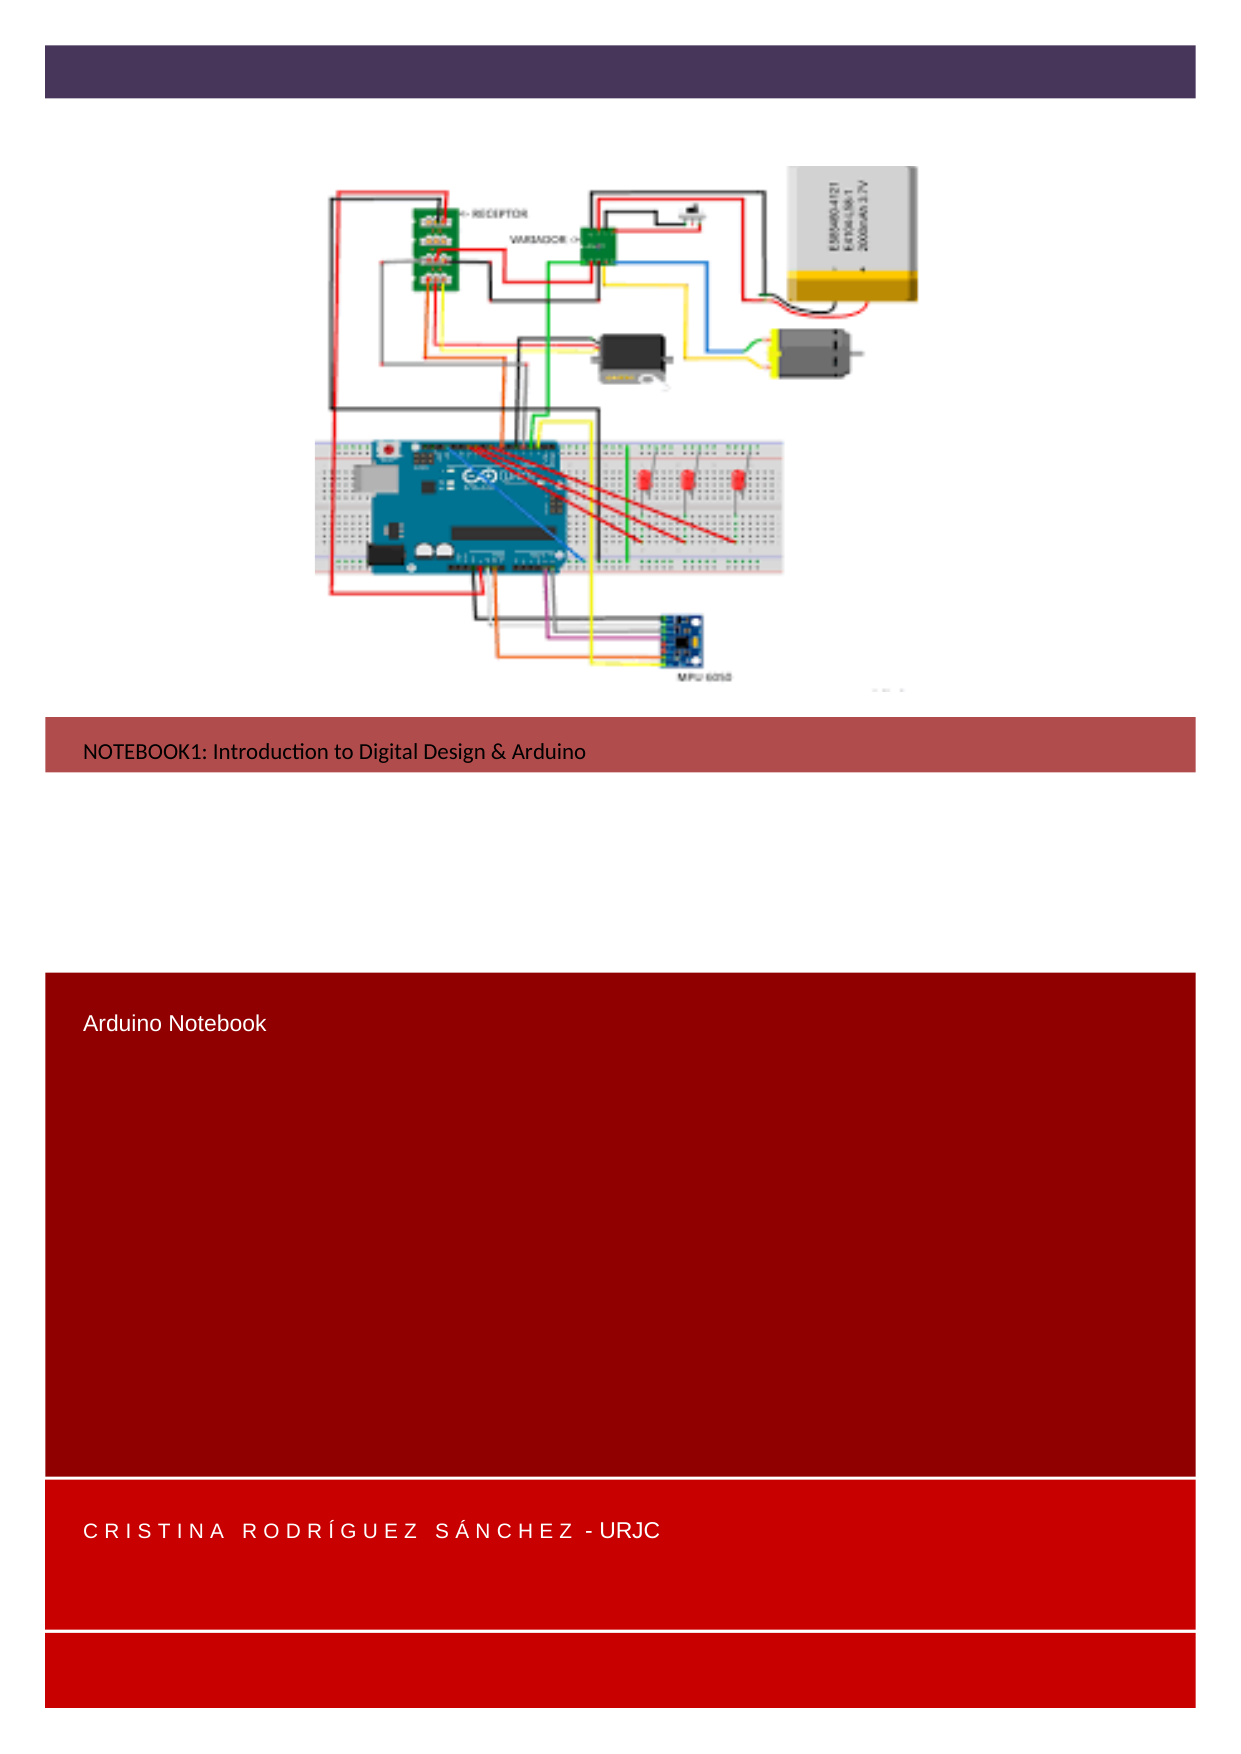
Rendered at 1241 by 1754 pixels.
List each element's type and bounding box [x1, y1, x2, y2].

picture [314, 166, 921, 692]
